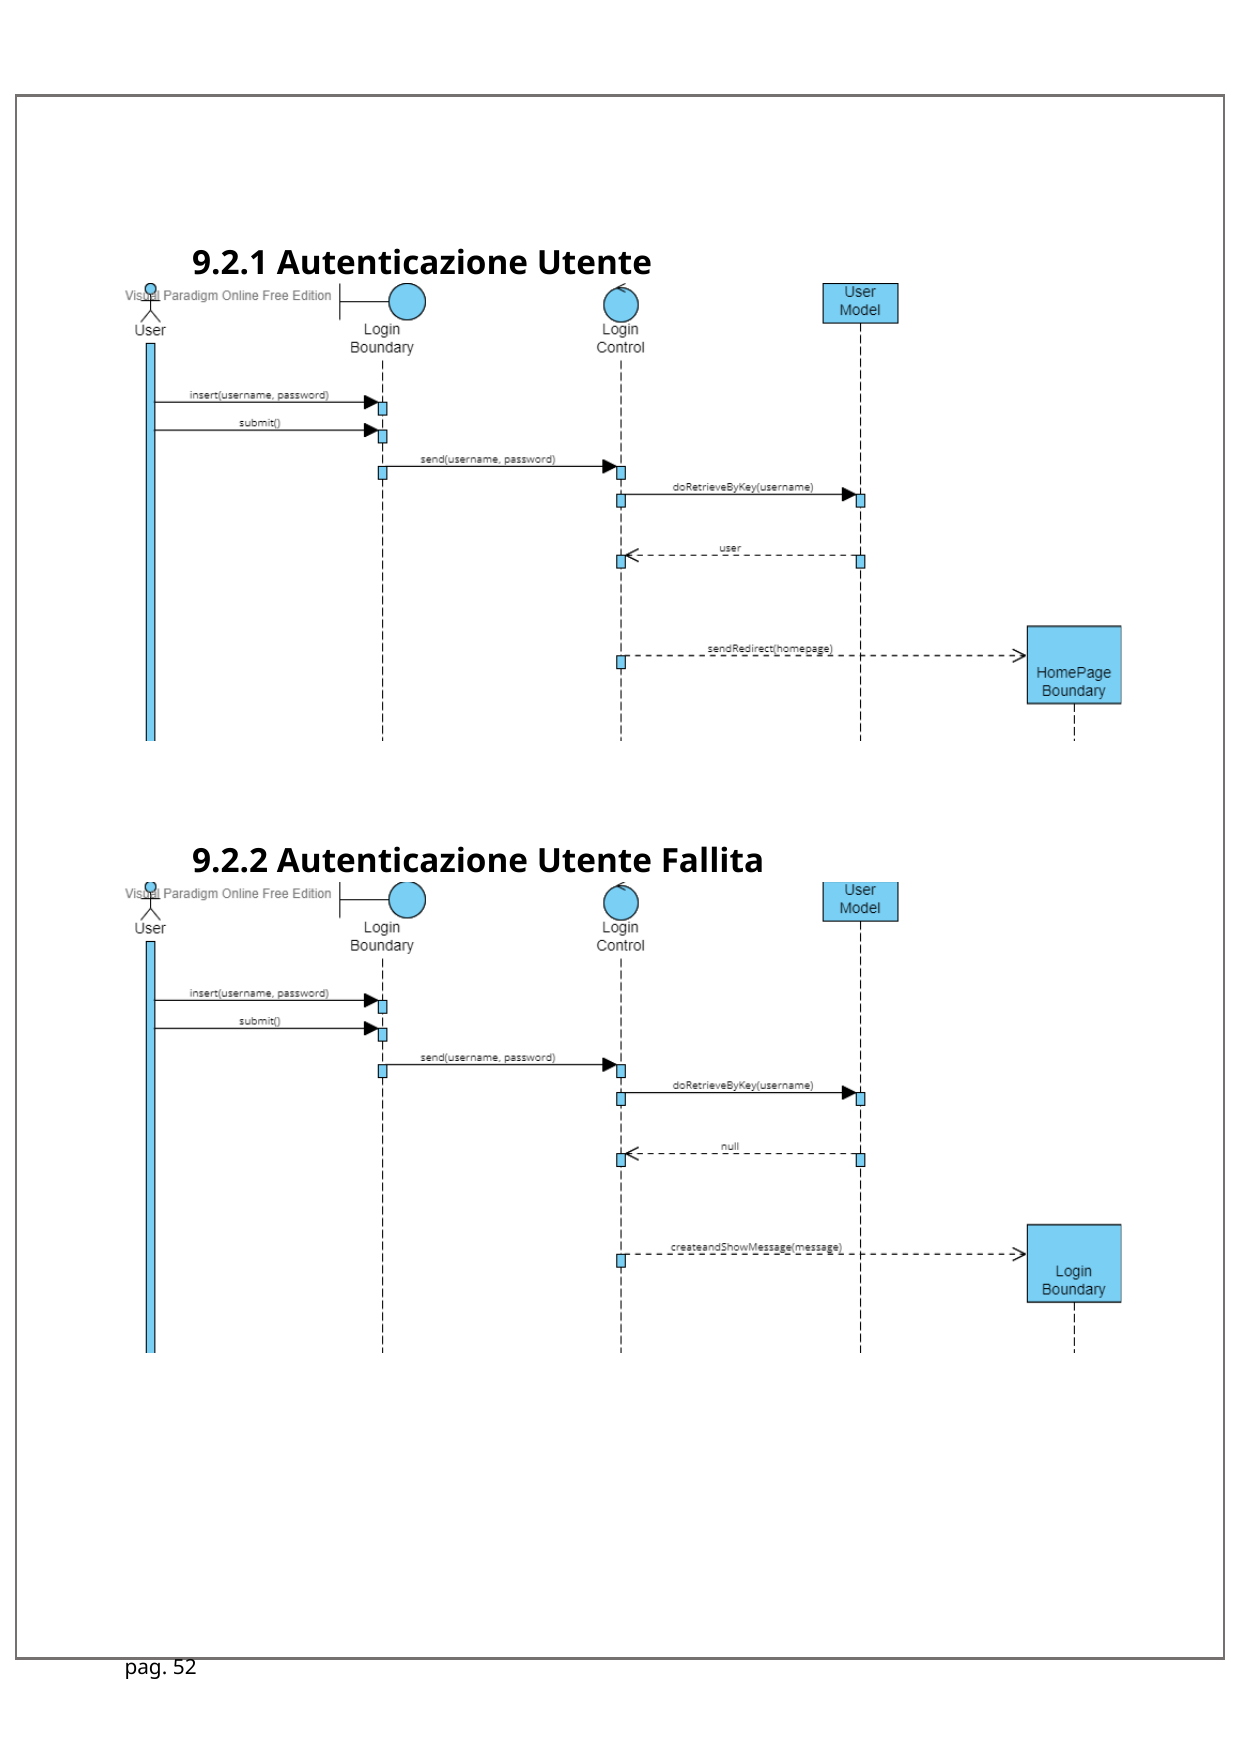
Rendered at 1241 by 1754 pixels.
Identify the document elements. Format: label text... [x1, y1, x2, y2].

picture [118, 283, 1122, 741]
text 9.2.2 Autenticazione Utente Fallita [118, 837, 1122, 882]
text 9.2.1 Autenticazione Utente [118, 238, 1122, 283]
picture [118, 882, 1122, 1353]
